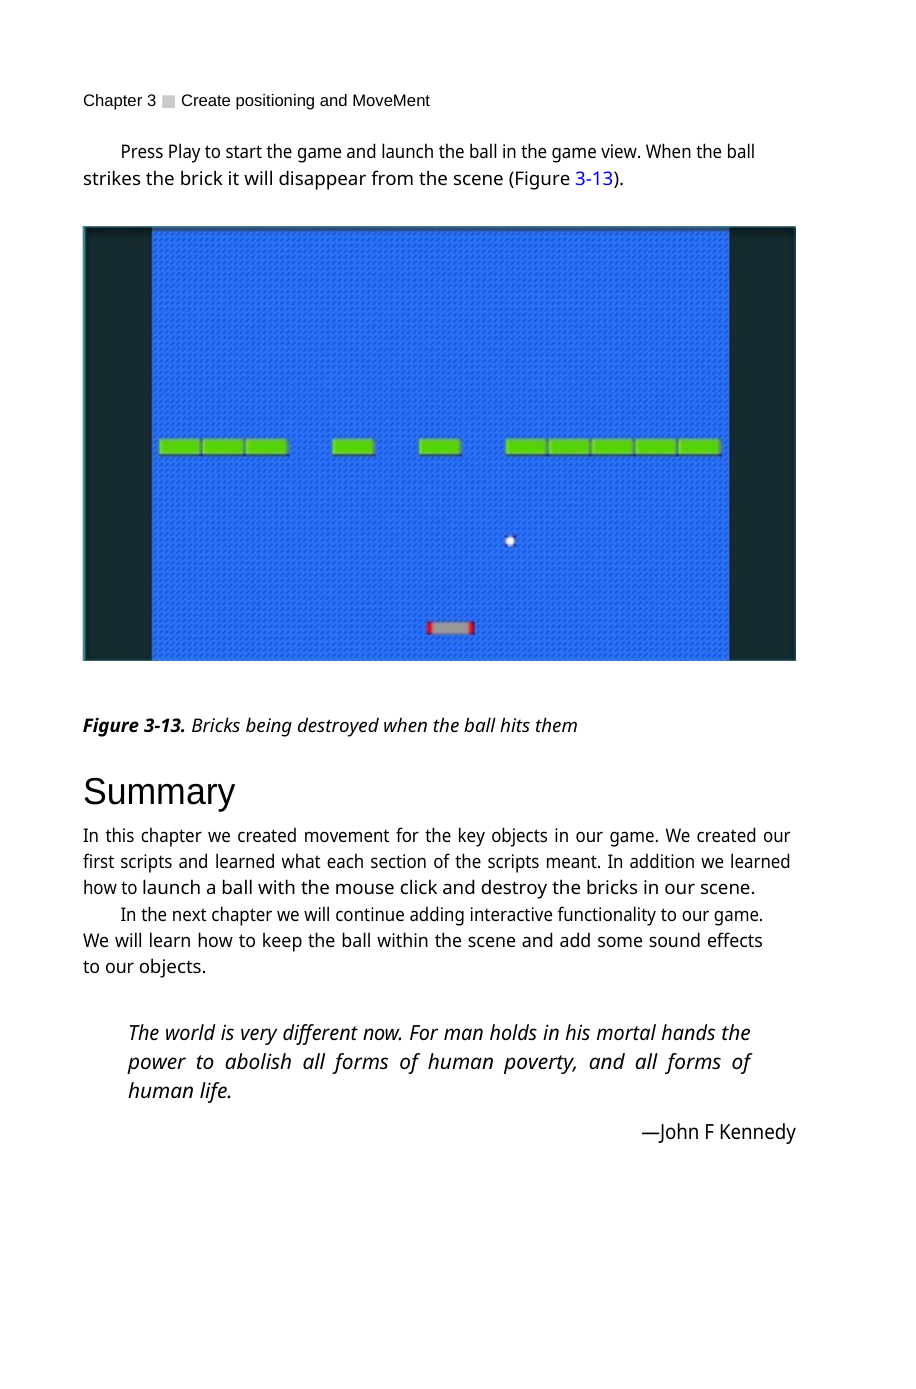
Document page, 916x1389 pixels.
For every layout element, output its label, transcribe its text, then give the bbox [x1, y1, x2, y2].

text In the next chapter we will continue adding interactive functionality to our game. We will learn how to keep the ball within the scene and add some sound effects to our objects. [83, 901, 763, 979]
text Press Play to start the game and launch the ball in the game view. When the ball strikes the brick it will disappear from the scene (Figure 3-13). [83, 139, 796, 191]
text In this chapter we created movement for the key objects in our game. We created our first scripts and learned what each section of the scripts meant. In addition we learned how to launch a ball with the mouse click and destroy the bricks in our scene. [83, 822, 791, 900]
text Figure 3-13. Bricks being destroyed when the ball hits them [83, 713, 845, 738]
text The world is very different now. For man holds in his mortal hands the power to abolish all forms of human poverty, and all forms of human life. [128, 1018, 751, 1104]
text —John F Kennedy [140, 1117, 796, 1146]
subtitle Summary [83, 769, 845, 812]
text Chapter 3 ■ Create positioning and MoveMent [83, 89, 845, 112]
picture [82, 226, 796, 661]
